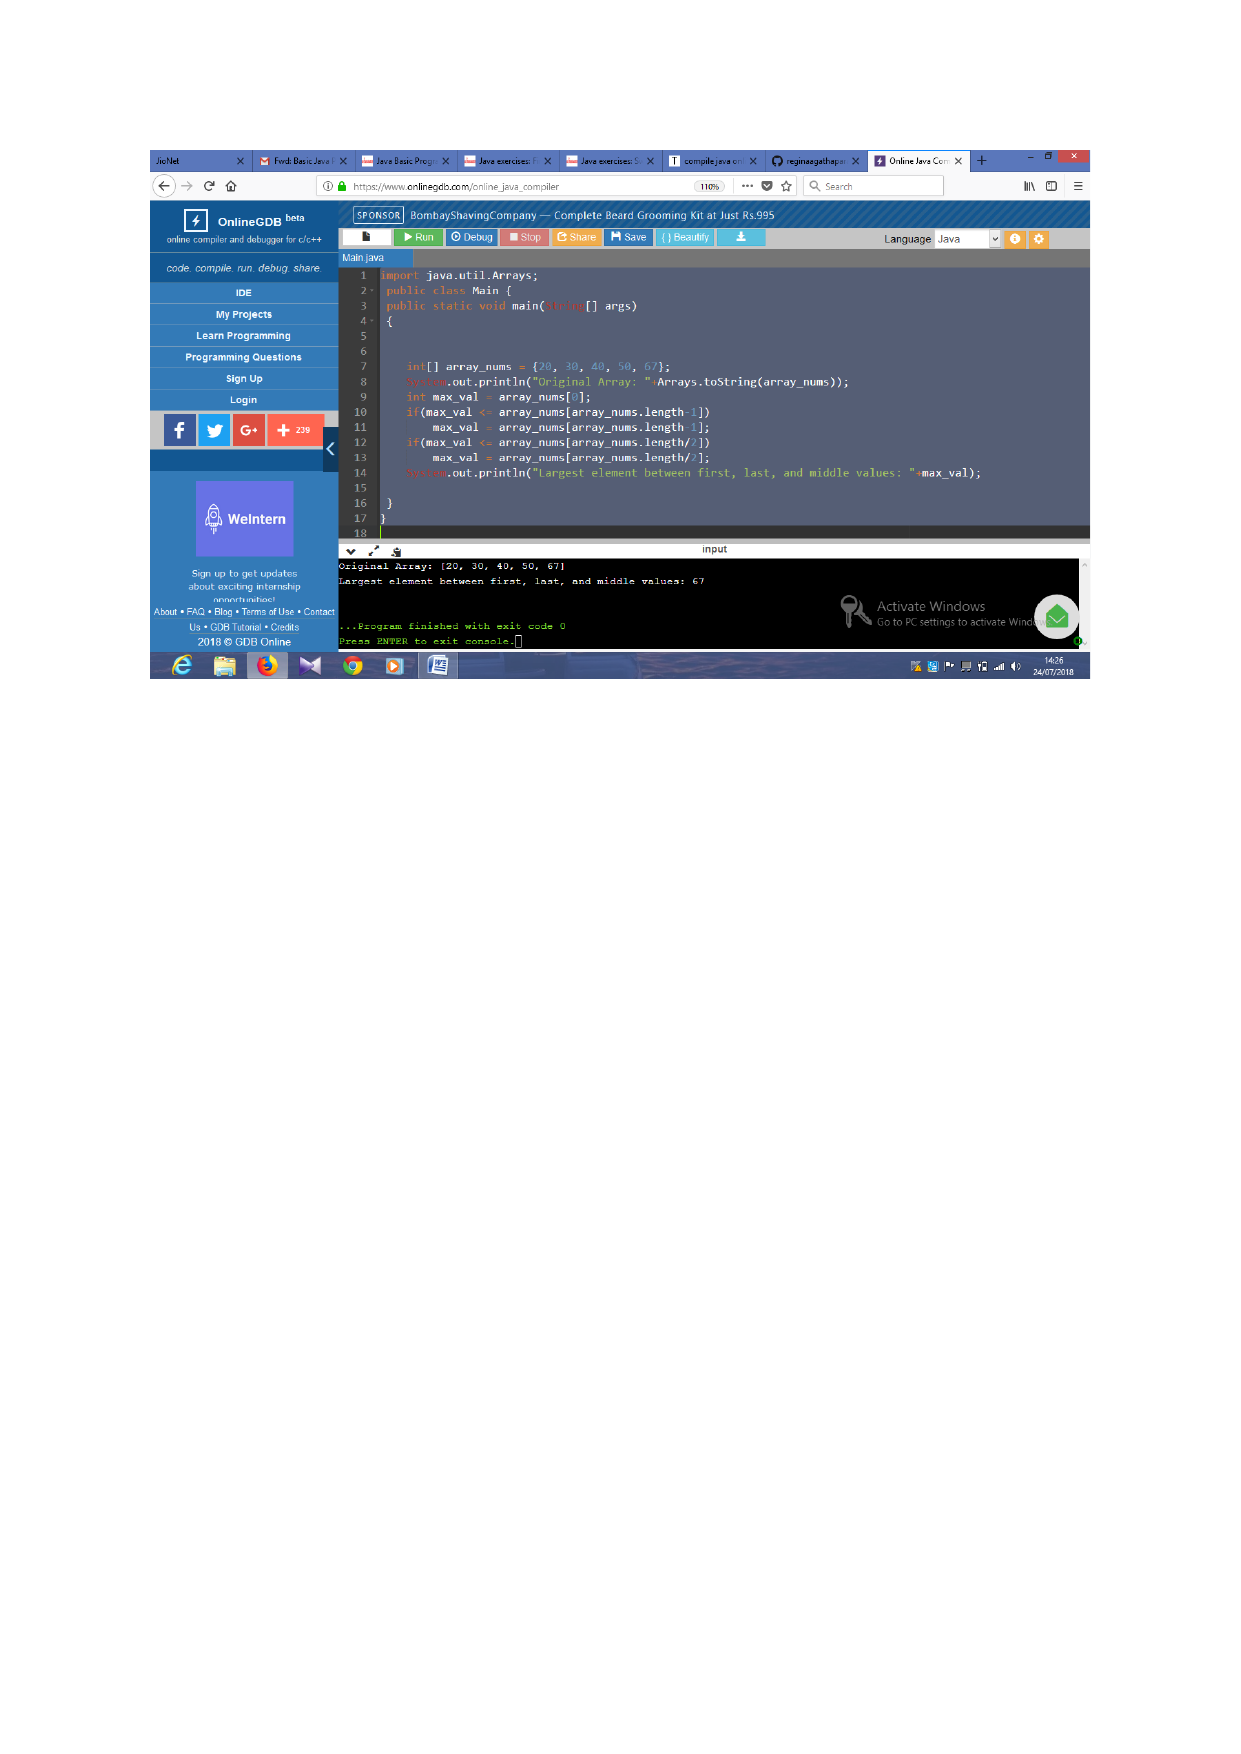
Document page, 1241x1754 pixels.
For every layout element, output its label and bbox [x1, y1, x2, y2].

picture [150, 150, 1091, 679]
